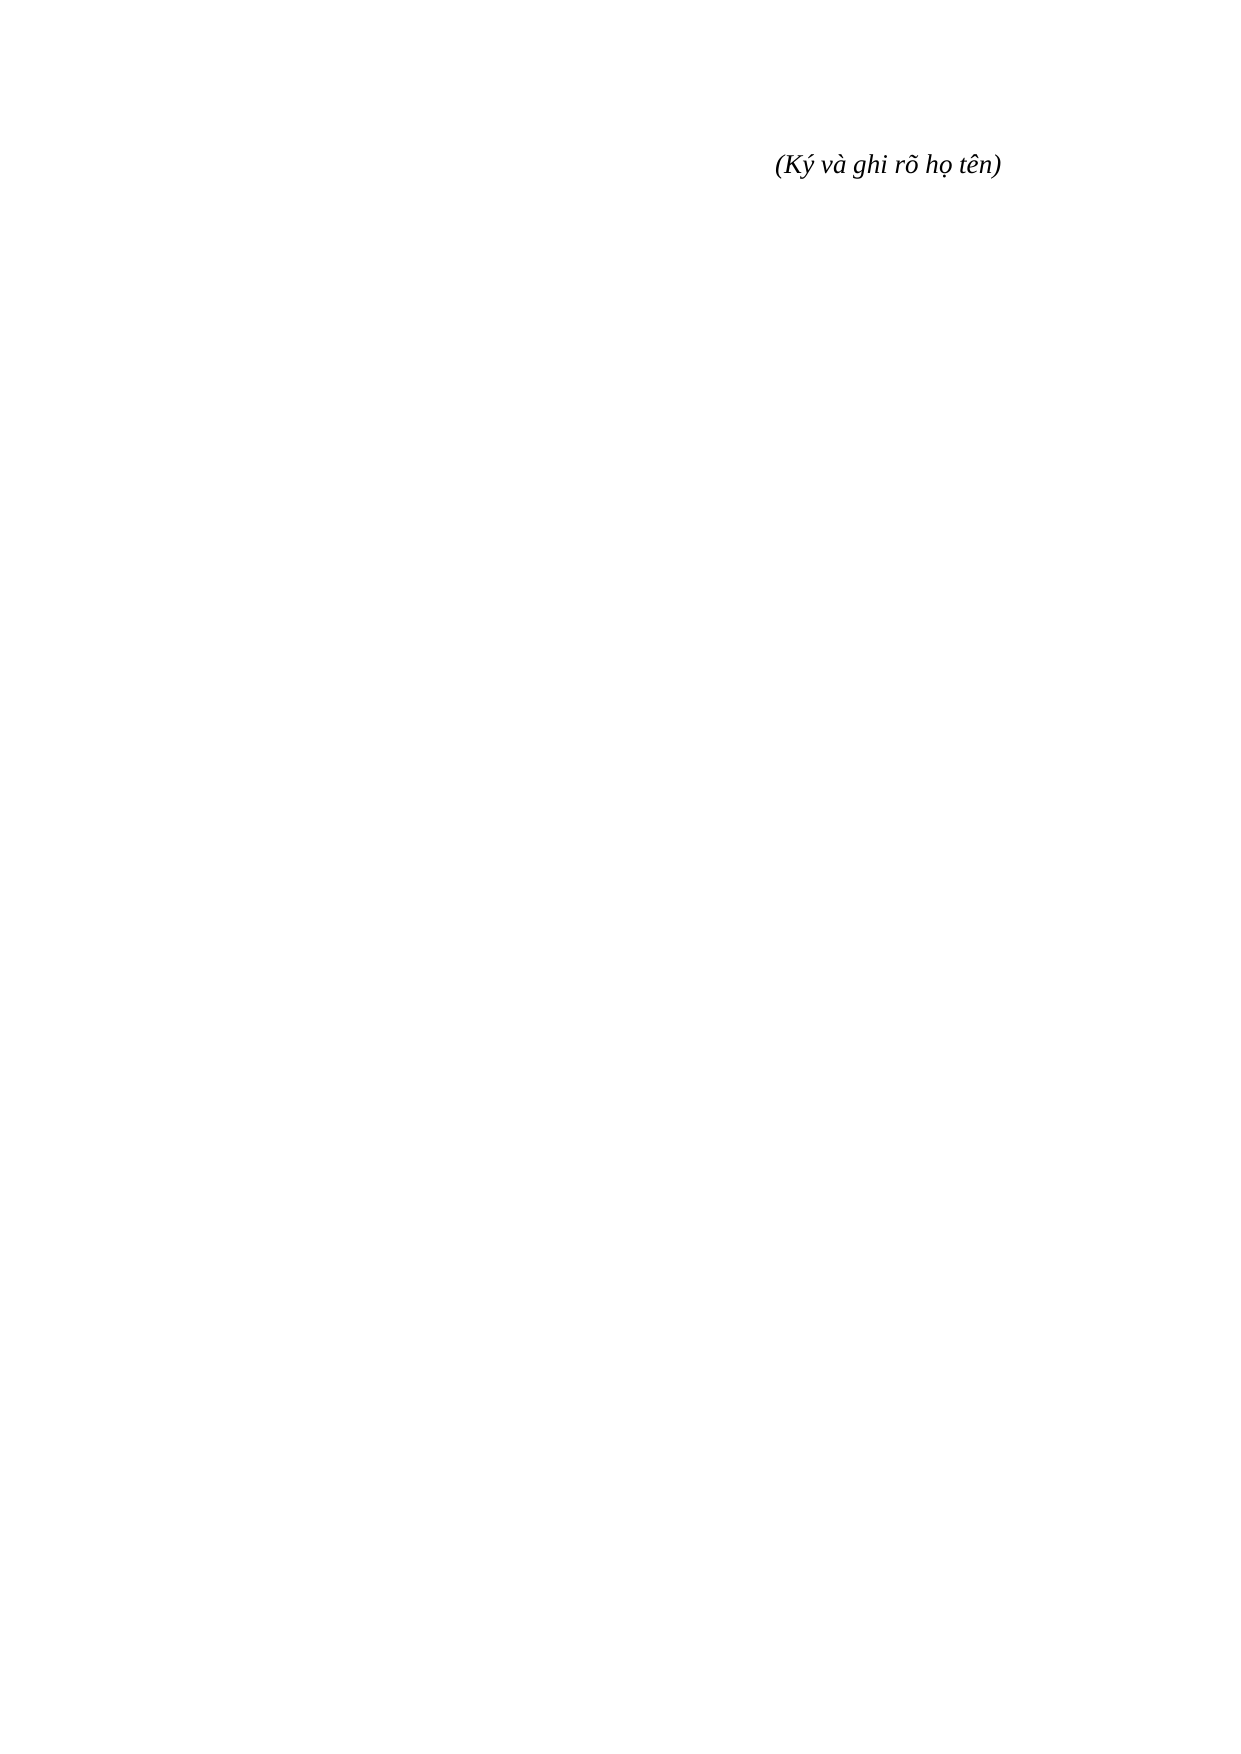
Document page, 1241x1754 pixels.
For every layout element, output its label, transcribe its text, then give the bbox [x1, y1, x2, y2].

text (Ký và ghi rõ họ tên) [636, 148, 1122, 179]
